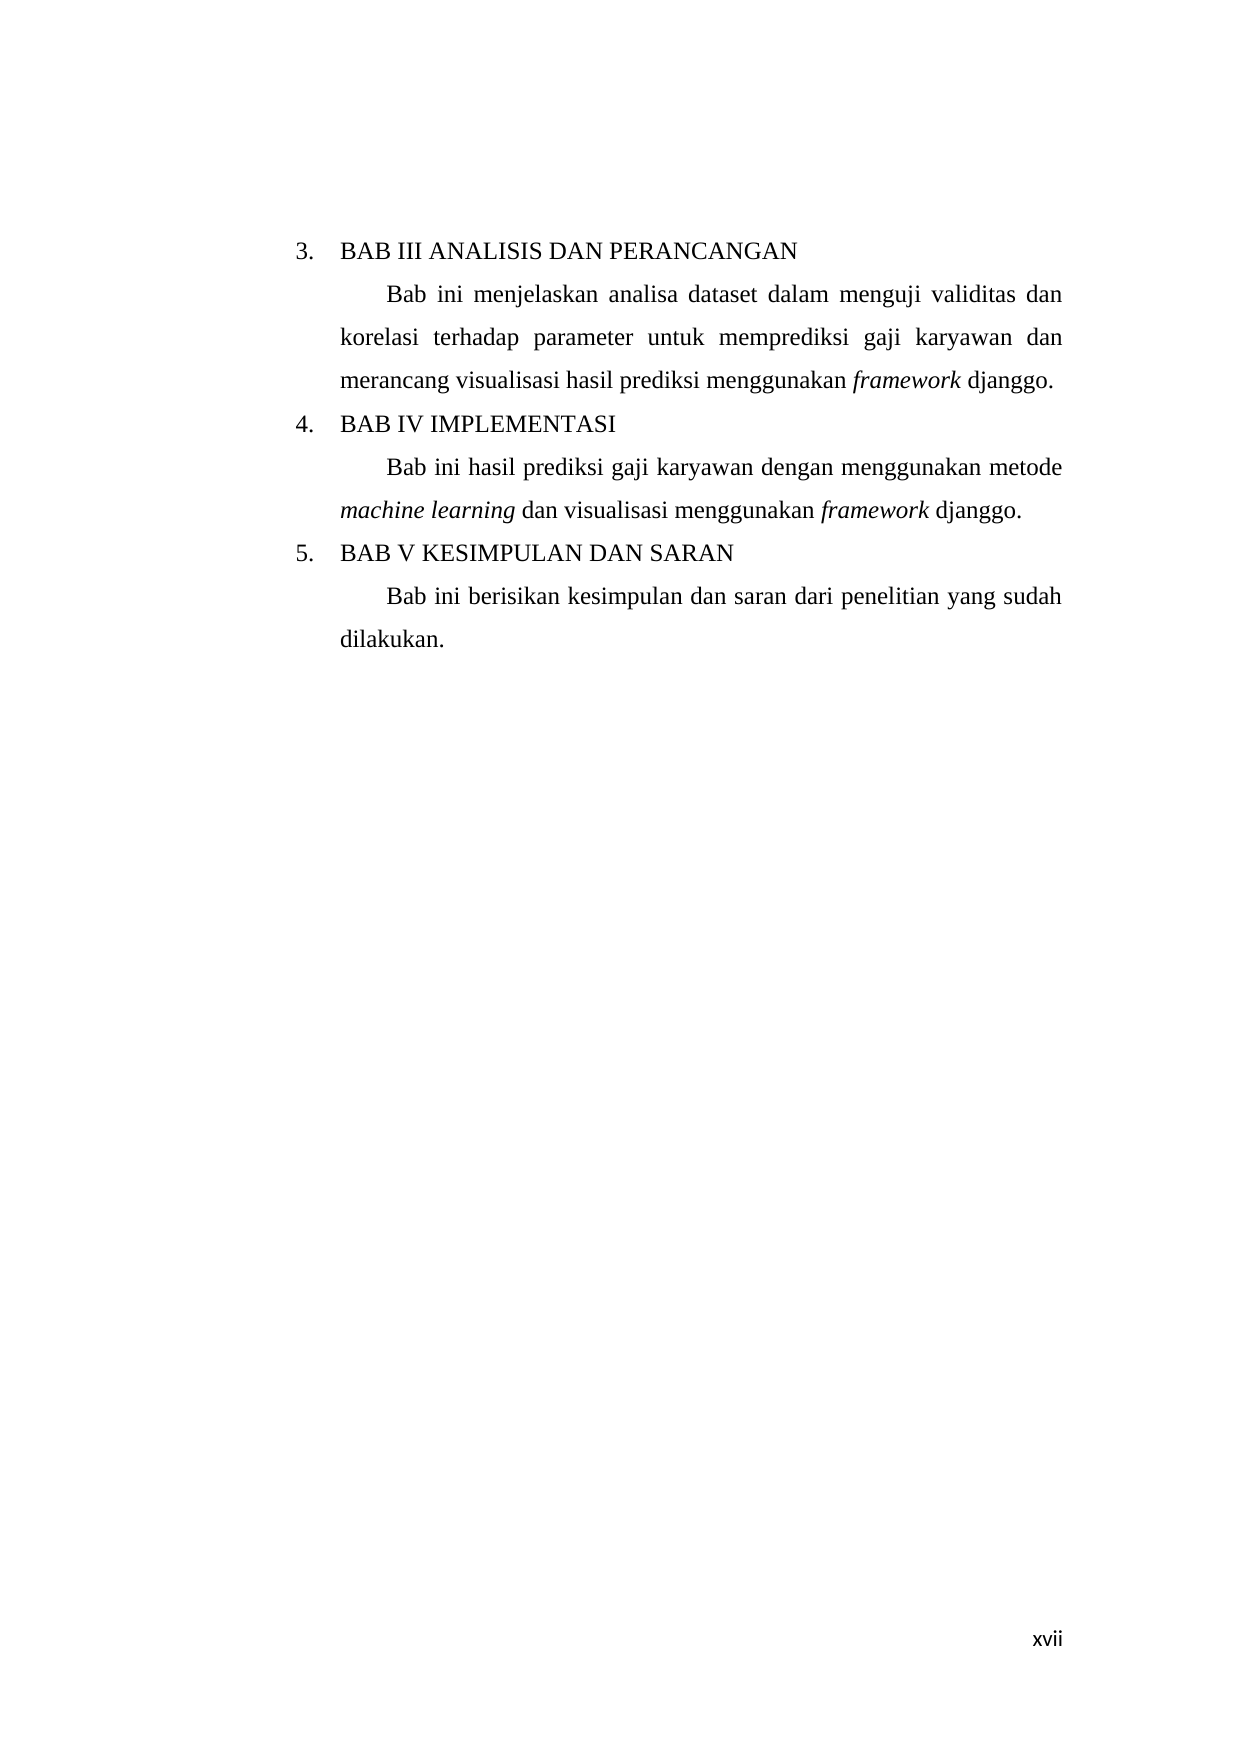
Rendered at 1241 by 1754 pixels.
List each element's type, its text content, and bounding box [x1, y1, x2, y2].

list BAB V KESIMPULAN DAN SARAN [295, 538, 1063, 567]
list BAB III ANALISIS DAN PERANCANGAN [295, 236, 1063, 265]
list Bab ini hasil prediksi gaji karyawan dengan menggunakan metode machine learning dan visualisasi menggunakan framework djanggo. [340, 452, 1063, 524]
list Bab ini menjelaskan analisa dataset dalam menguji validitas dan korelasi terhadap parameter untuk memprediksi gaji karyawan dan merancang visualisasi hasil prediksi menggunakan framework djanggo. [340, 279, 1063, 394]
list Bab ini berisikan kesimpulan dan saran dari penelitian yang sudah dilakukan. [340, 581, 1063, 653]
list BAB IV IMPLEMENTASI [295, 409, 1063, 437]
